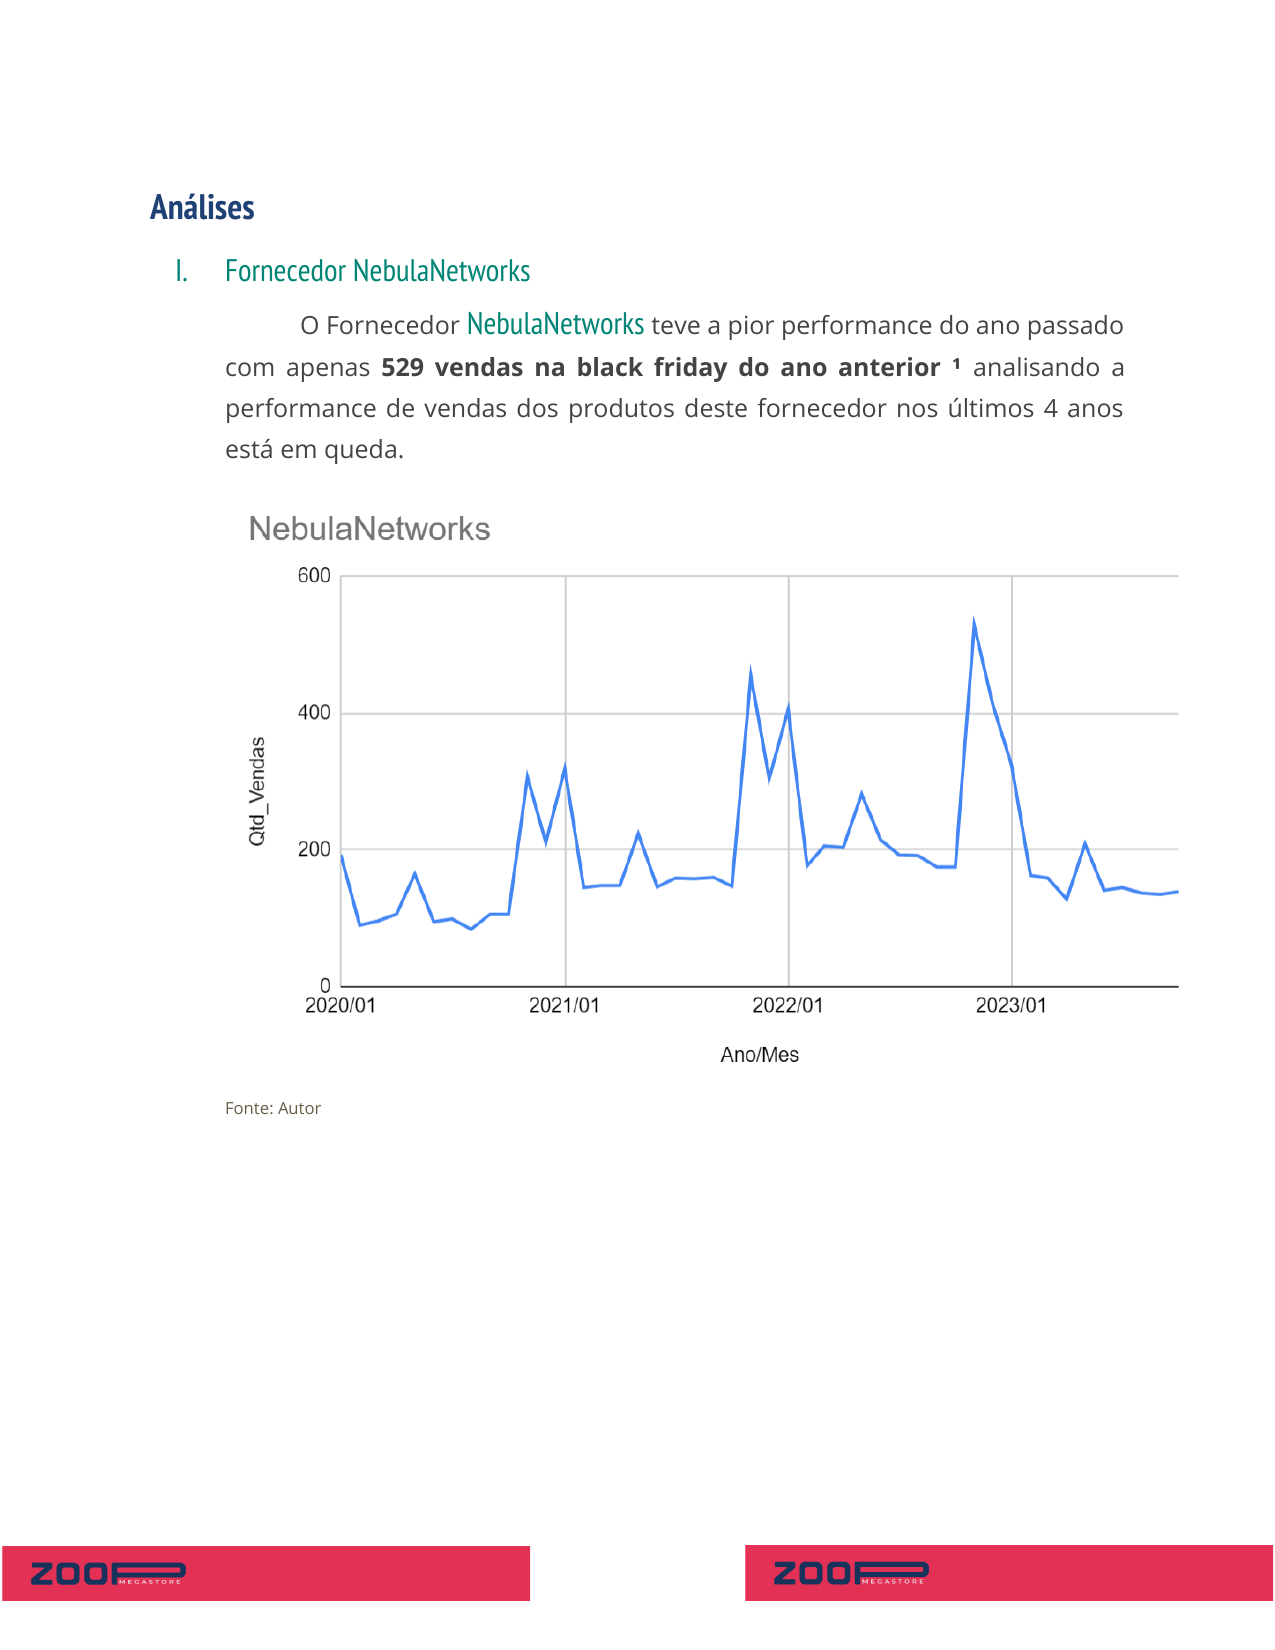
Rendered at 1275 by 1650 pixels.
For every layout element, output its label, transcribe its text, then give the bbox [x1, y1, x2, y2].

picture [225, 485, 1200, 1079]
subtitle Análises [150, 183, 1125, 229]
text Fonte: Autor [225, 1097, 1125, 1119]
picture [743, 1545, 1275, 1601]
text O Fornecedor NebulaNetworks teve a pior performance do ano passado com apenas 529 vendas na black friday do ano anterior ¹ analisando a performance de vendas dos produtos deste fornecedor nos últimos 4 anos está em queda. [225, 303, 1125, 466]
picture [0, 1546, 532, 1601]
subtitle Fornecedor NebulaNetworks [187, 250, 1125, 290]
